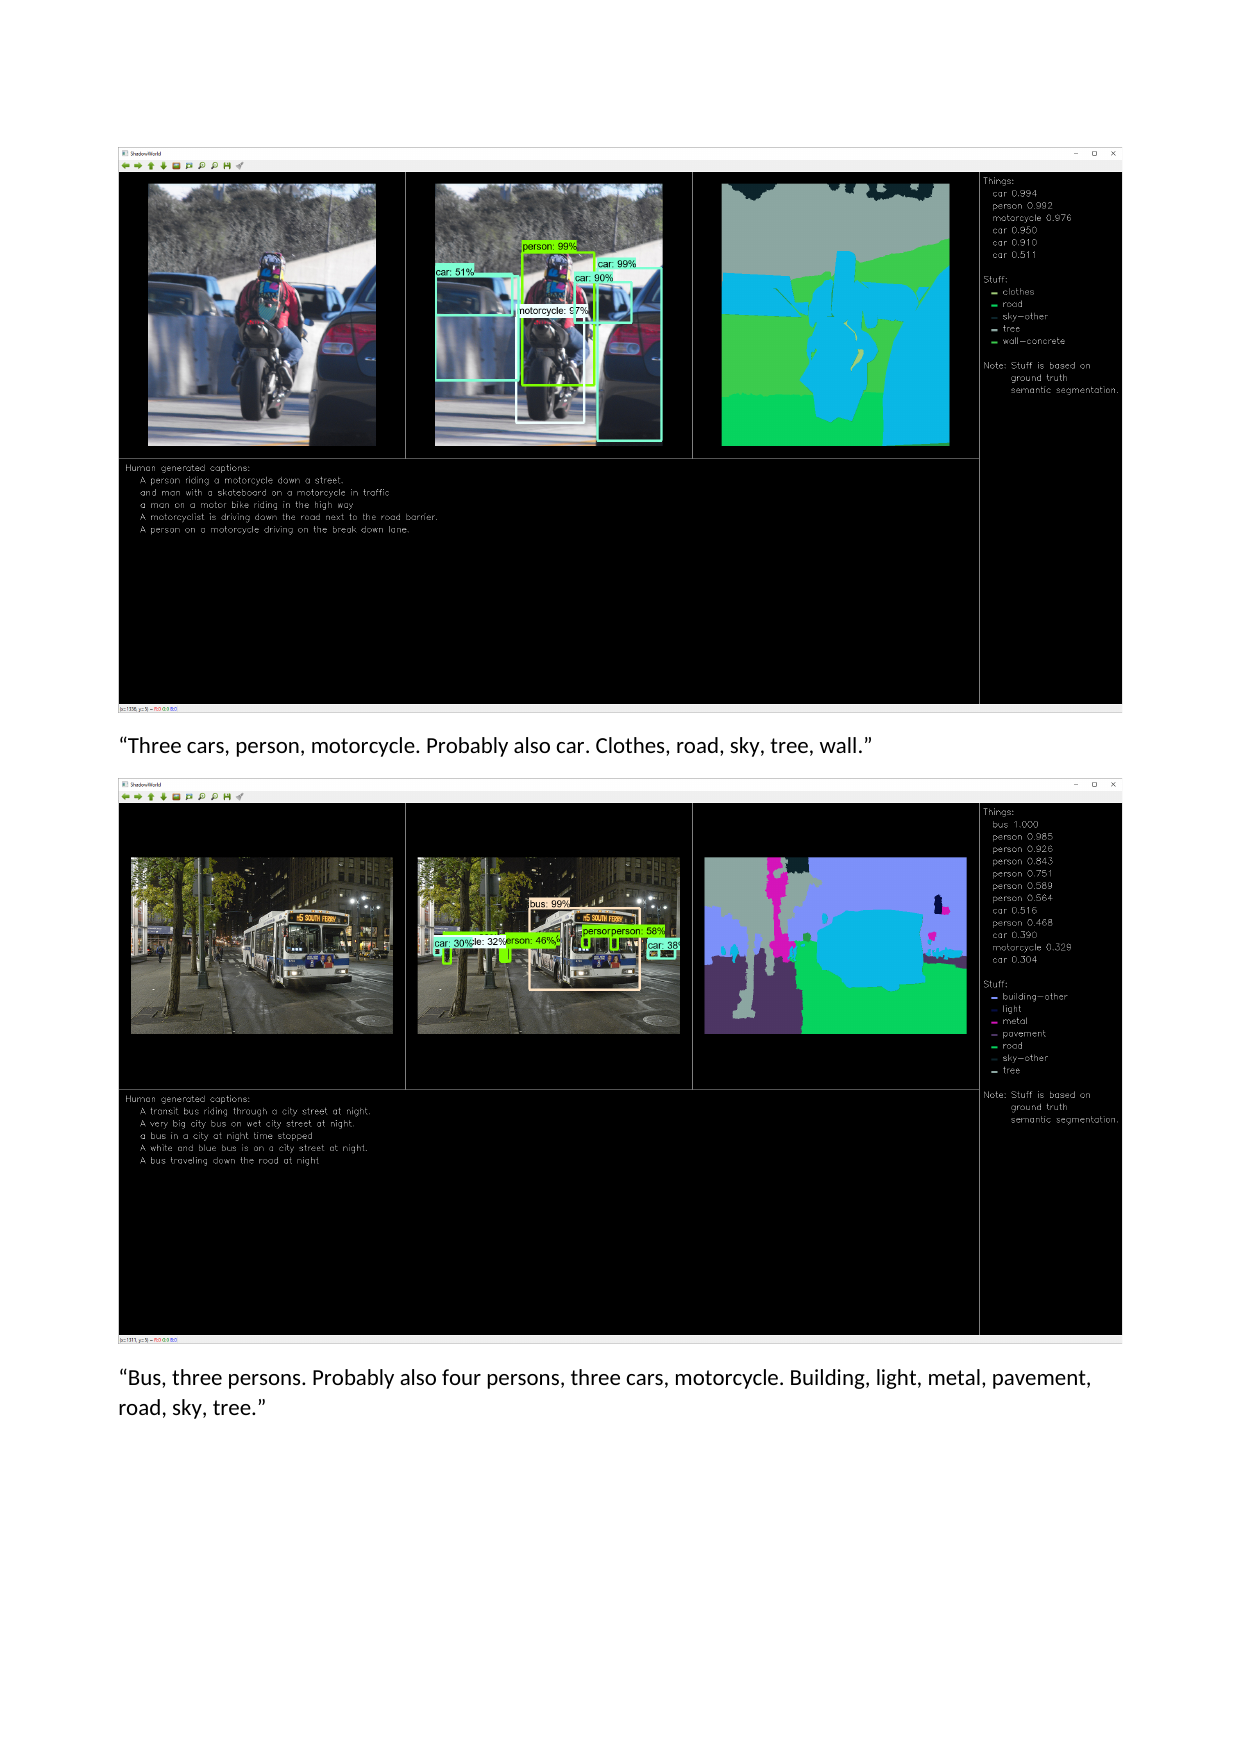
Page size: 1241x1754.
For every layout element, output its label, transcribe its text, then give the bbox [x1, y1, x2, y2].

picture [118, 147, 1123, 713]
text “Three cars, person, motorcycle. Probably also car. Clothes, road, sky, tree, wall.” [118, 732, 1122, 760]
picture [118, 778, 1123, 1344]
text “Bus, three persons. Probably also four persons, three cars, motorcycle. Building, light, metal, pavement, road, sky, tree.” [118, 1363, 1122, 1421]
